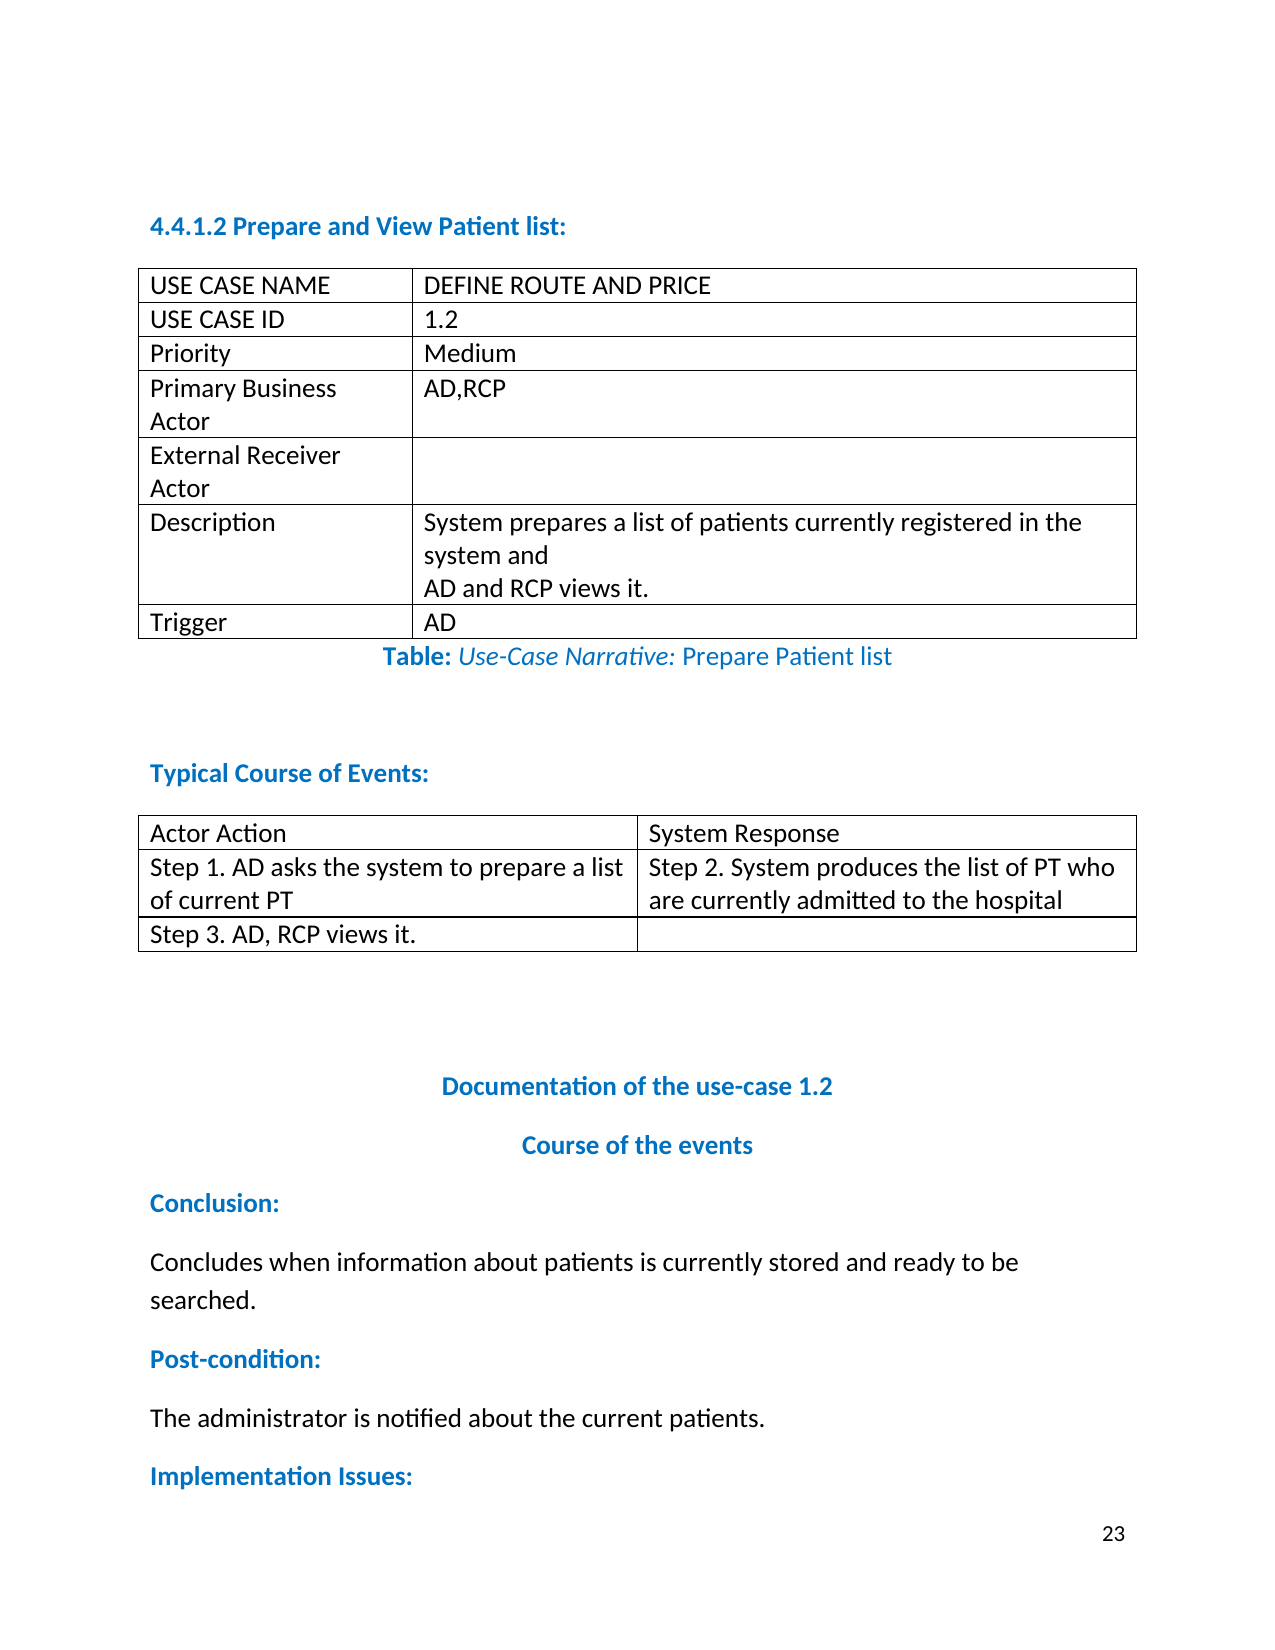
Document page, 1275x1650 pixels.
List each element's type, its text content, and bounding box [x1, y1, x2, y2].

table_header Actor Action [139, 816, 637, 849]
text Concludes when information about patients is currently stored and ready to be searched. [150, 1245, 1125, 1316]
table_cell [638, 918, 1136, 951]
table_header USE CASE NAME [139, 269, 412, 302]
text 4.4.1.2 Prepare and View Patient list: [150, 209, 1125, 242]
table_cell [413, 438, 1136, 504]
table_cell Description [139, 505, 412, 604]
table_cell AD,RCP [413, 371, 1136, 437]
table_cell Primary Business Actor [139, 371, 412, 437]
table_cell Step 1. AD asks the system to prepare a list of current PT [139, 850, 637, 916]
table_cell Priority [139, 337, 412, 370]
text Implementation Issues: [150, 1459, 1125, 1492]
text Documentation of the use-case 1.2 [150, 1069, 1125, 1102]
table_cell System prepares a list of patients currently registered in the system and AD and RCP views it. [413, 505, 1136, 604]
text Table: Use-Case Narrative: Prepare Patient list [150, 639, 1125, 672]
table_cell AD [413, 605, 1136, 638]
text Typical Course of Events: [150, 757, 1125, 789]
table_cell USE CASE ID [139, 303, 412, 336]
table_cell 1.2 [413, 303, 1136, 336]
text Conclusion: [150, 1187, 1125, 1219]
table_cell Step 2. System produces the list of PT who are currently admitted to the hospital [638, 850, 1136, 916]
table_cell External Receiver Actor [139, 438, 412, 504]
text Course of the events [150, 1128, 1125, 1161]
table_cell Trigger [139, 605, 412, 638]
table_cell Step 3. AD, RCP views it. [139, 918, 637, 951]
table_cell Medium [413, 337, 1136, 370]
table_header System Response [638, 816, 1136, 849]
table_header DEFINE ROUTE AND PRICE [413, 269, 1136, 302]
text The administrator is notified about the current patients. [150, 1401, 1125, 1434]
text Post-condition: [150, 1342, 1125, 1375]
